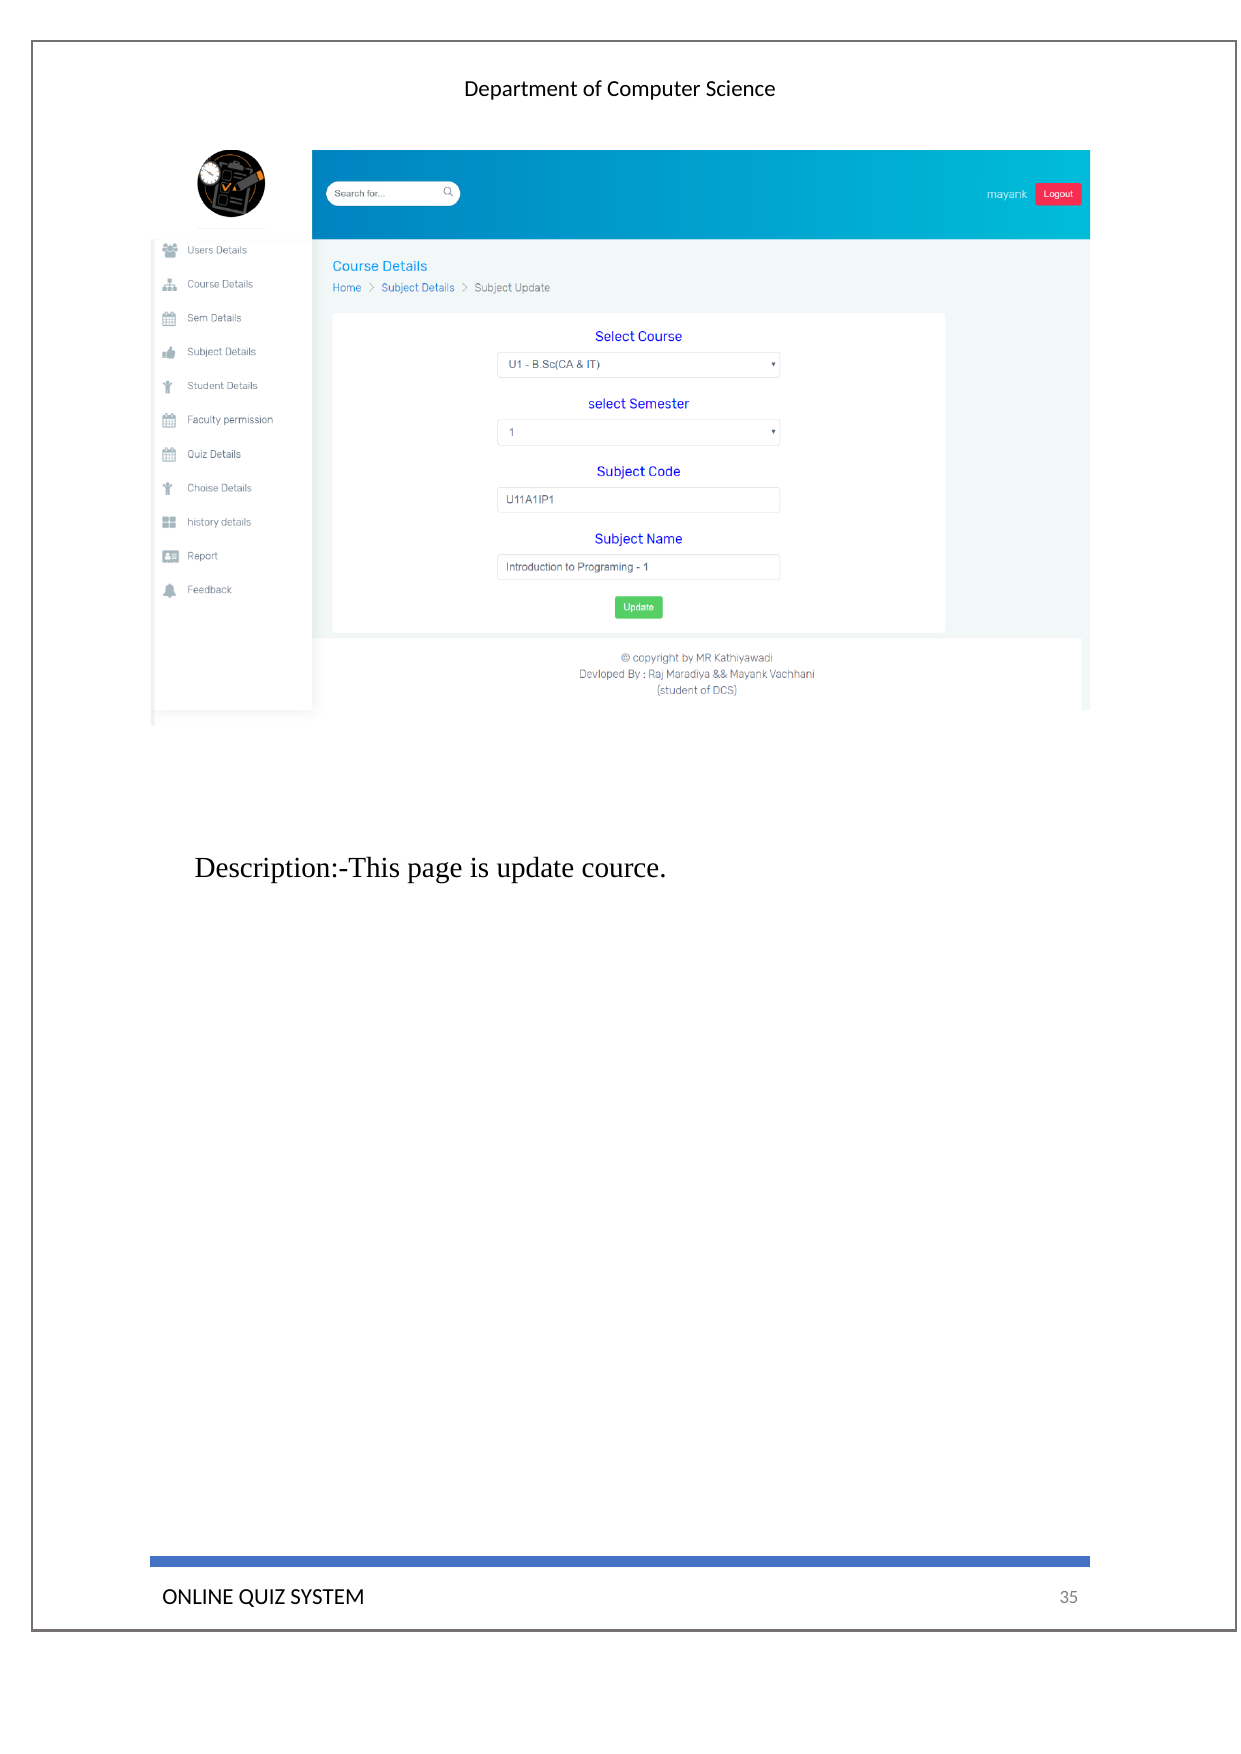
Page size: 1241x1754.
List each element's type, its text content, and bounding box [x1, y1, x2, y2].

picture [327, 182, 460, 205]
text Description:-This page is update cource. [150, 850, 1090, 883]
picture [150, 150, 1091, 726]
